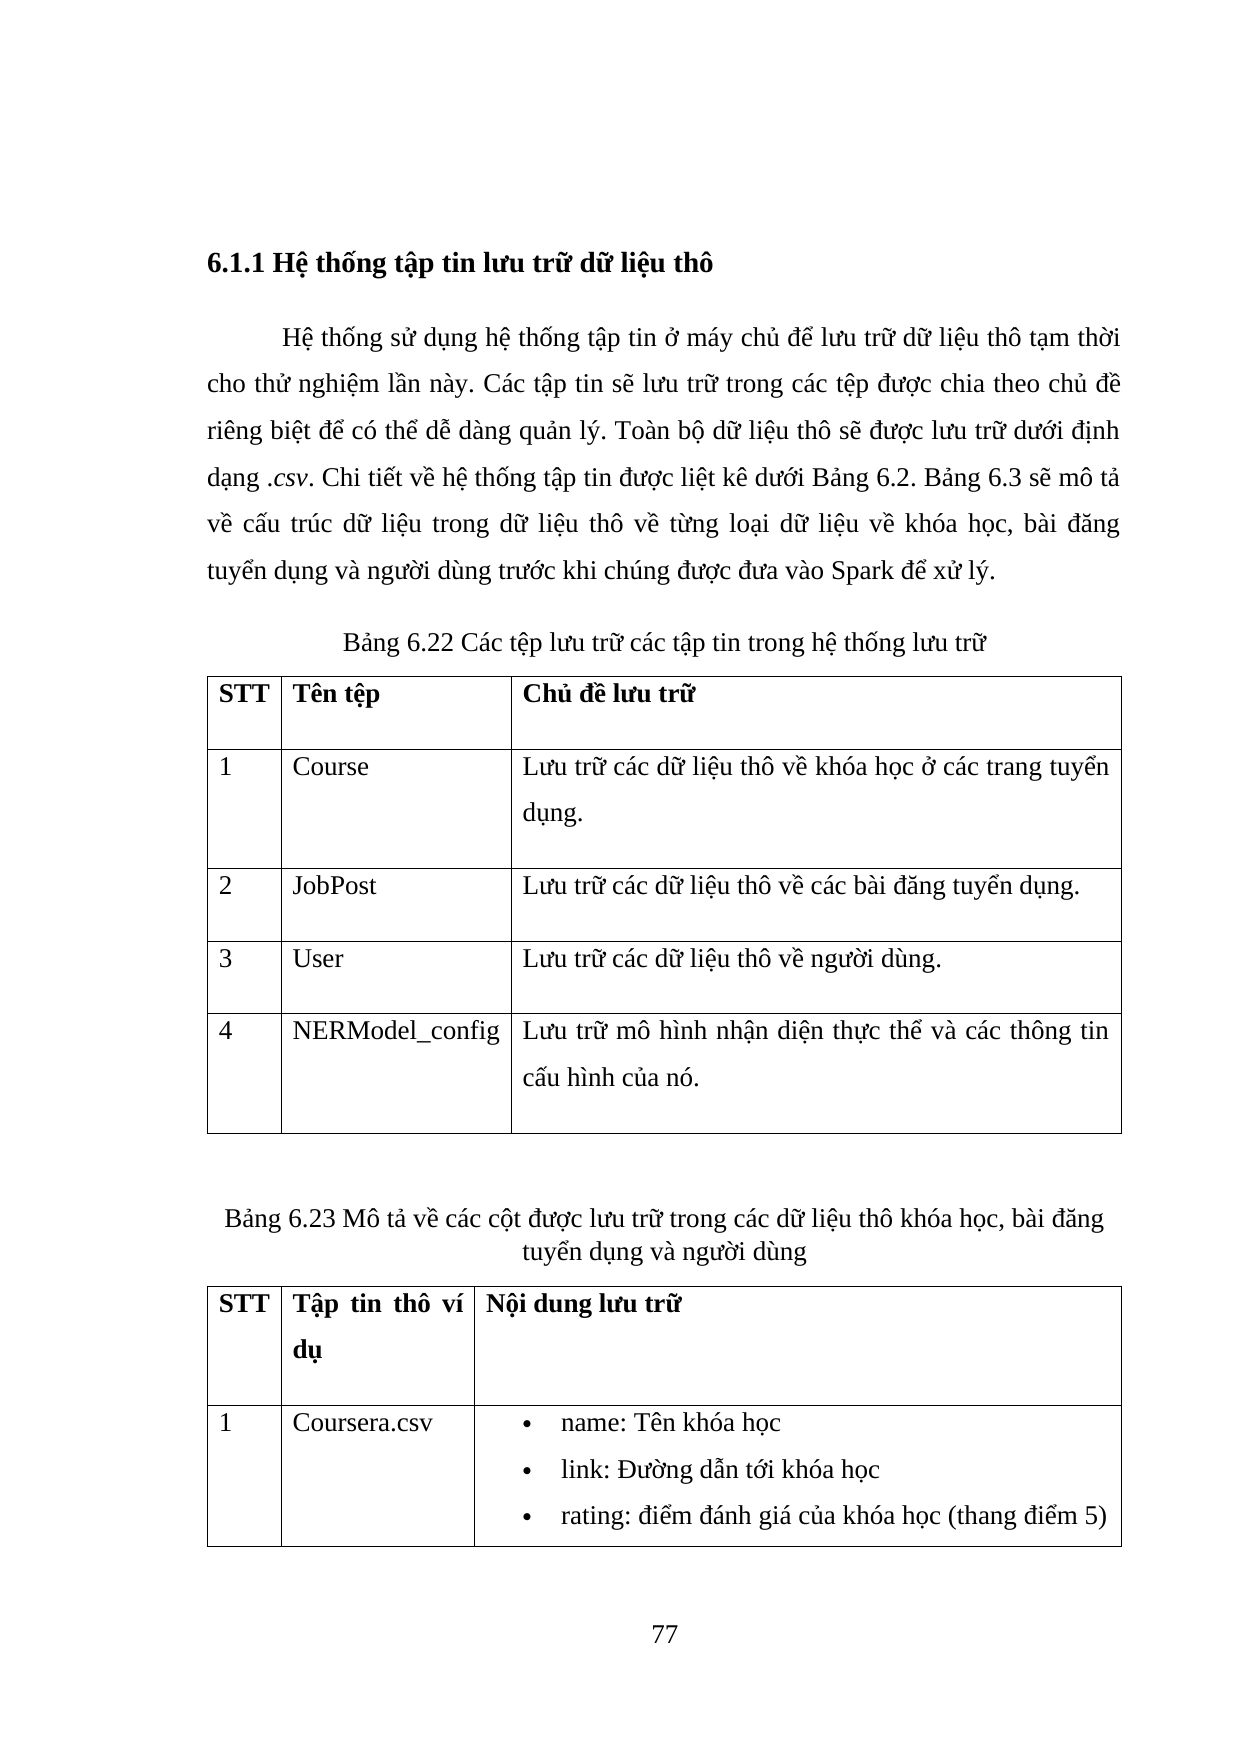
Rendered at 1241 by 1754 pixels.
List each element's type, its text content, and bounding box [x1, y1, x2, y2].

subtitle Hệ thống tập tin lưu trữ dữ liệu thô [207, 245, 1122, 279]
table_cell Coursera.csv [282, 1406, 474, 1546]
table_cell Lưu trữ các dữ liệu thô về các bài đăng tuyển dụng. [512, 869, 1121, 941]
table_header Tên tệp [282, 677, 511, 748]
table_cell Lưu trữ các dữ liệu thô về khóa học ở các trang tuyển dụng. [512, 750, 1121, 868]
table_cell 4 [208, 1014, 281, 1133]
table_header Chủ đề lưu trữ [512, 677, 1121, 748]
table_cell 1 [208, 1406, 281, 1546]
table_cell Course [282, 750, 511, 868]
table_cell JobPost [282, 869, 511, 941]
table_cell 2 [208, 869, 281, 941]
table_header STT [208, 677, 281, 748]
table_cell 1 [208, 750, 281, 868]
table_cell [475, 1406, 1121, 1546]
table_cell 3 [208, 942, 281, 1013]
table_cell Lưu trữ các dữ liệu thô về người dùng. [512, 942, 1121, 1013]
table_header Tập tin thô ví dụ [282, 1287, 474, 1405]
table_cell NERModel_config [282, 1014, 511, 1133]
table_cell User [282, 942, 511, 1013]
table_header STT [208, 1287, 281, 1405]
table_header Nội dung lưu trữ [475, 1287, 1121, 1405]
text Hệ thống sử dụng hệ thống tập tin ở máy chủ để lưu trữ dữ liệu thô tạm thời cho thử nghiệm lần này. Các tập tin sẽ lưu trữ trong các tệp được chia theo chủ đề riêng biệt để có thể dễ dàng quản lý. Toàn bộ dữ liệu thô sẽ được lưu trữ dưới định dạng .csv. Chi tiết về hệ thống tập tin được liệt kê dưới Bảng 6.2. Bảng 6.3 sẽ mô tả về cấu trúc dữ liệu trong dữ liệu thô về từng loại dữ liệu về khóa học, bài đăng tuyển dụng và người dùng trước khi chúng được đưa vào Spark để xử lý. [207, 321, 1122, 585]
table_cell Lưu trữ mô hình nhận diện thực thể và các thông tin cấu hình của nó. [512, 1014, 1121, 1133]
